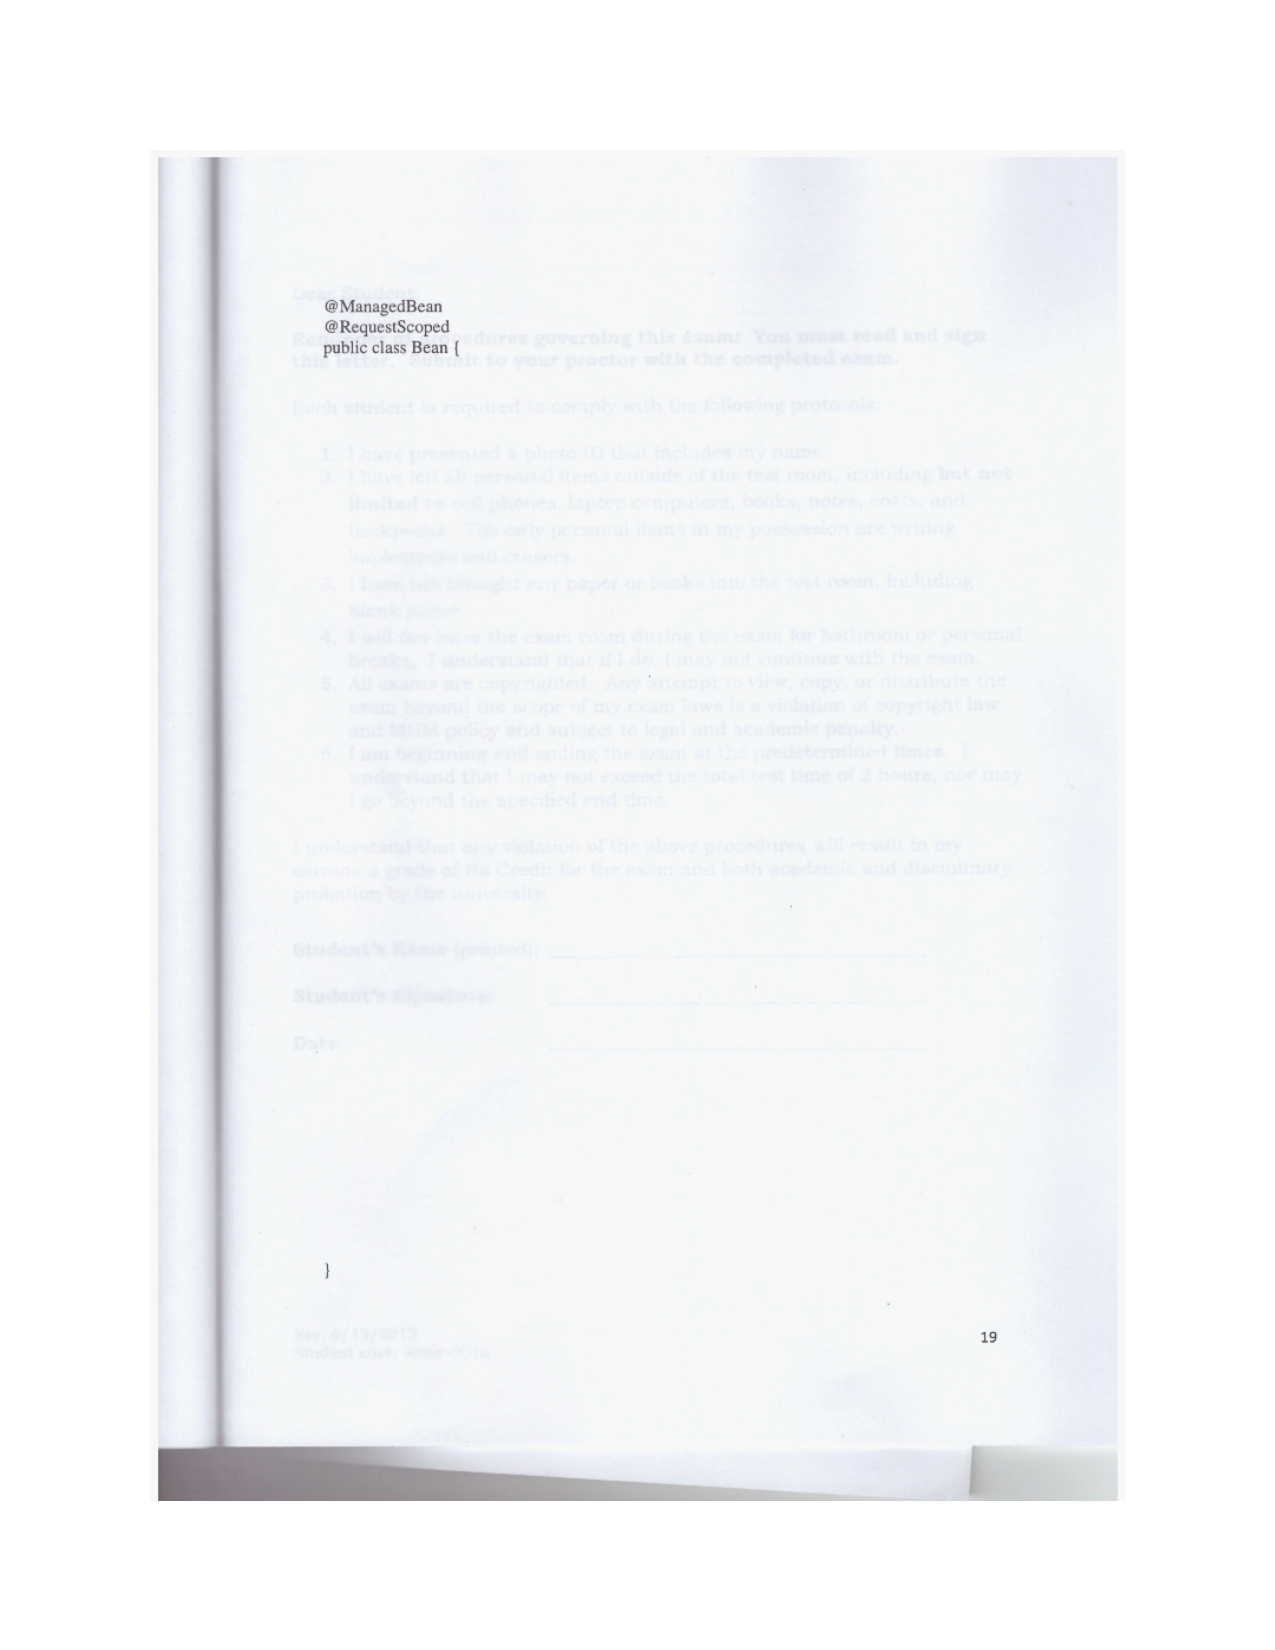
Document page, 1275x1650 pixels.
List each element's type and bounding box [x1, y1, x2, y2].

picture [150, 150, 1125, 1501]
